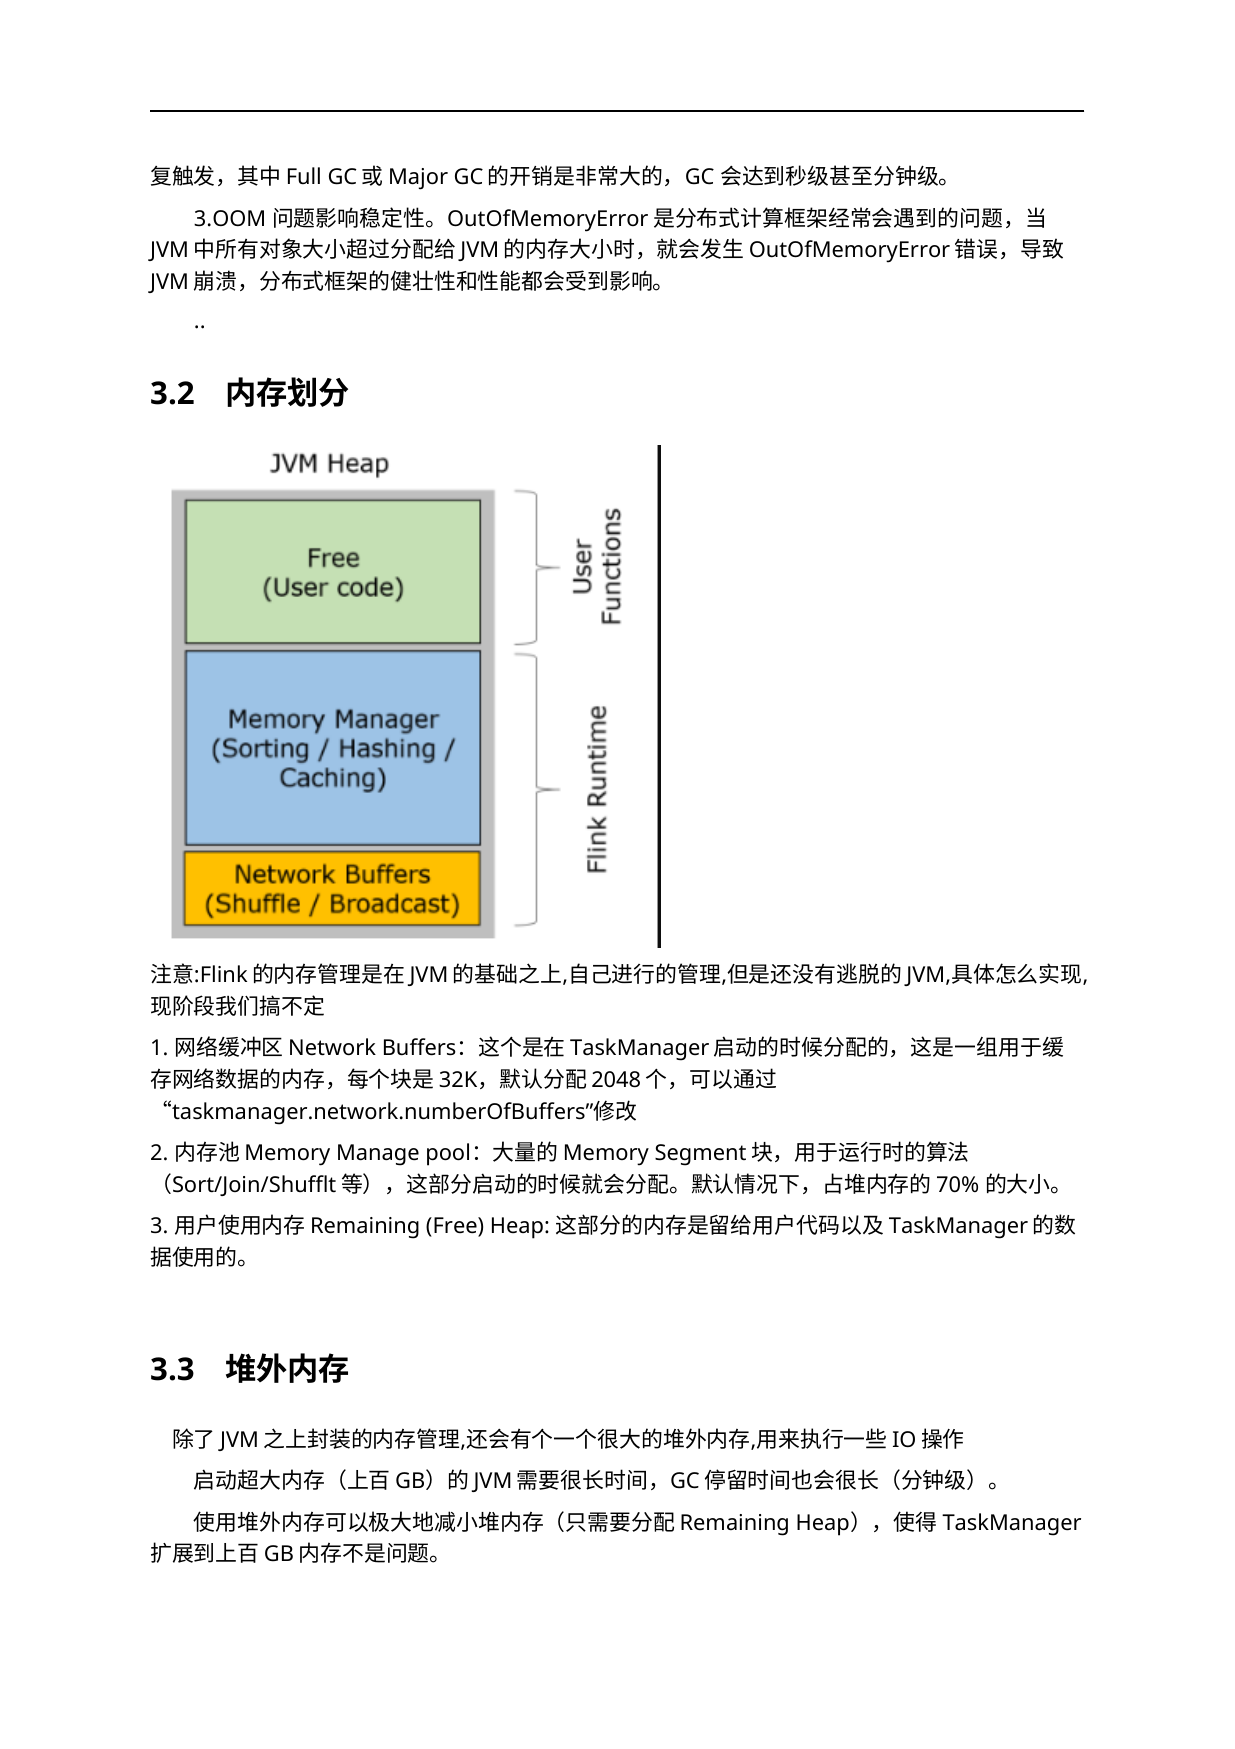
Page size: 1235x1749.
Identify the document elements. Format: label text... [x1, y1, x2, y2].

text .. [150, 306, 1084, 335]
subtitle 内存划分 [150, 368, 1084, 413]
text 注意:Flink的内存管理是在JVM的基础之上,自己进行的管理,但是还没有逃脱的JVM,具体怎么实现,现阶段我们搞不定 [150, 957, 1084, 1020]
text 除了JVM之上封装的内存管理,还会有个一个很大的堆外内存,用来执行一些IO操作 [150, 1422, 1084, 1453]
text 1. 网络缓冲区Network Buffers：这个是在TaskManager启动的时候分配的，这是一组用于缓存网络数据的内存，每个块是32K，默认分配2048个，可以通过“taskmanager.network.numberOfBuffers”修改 [150, 1030, 1084, 1125]
text 2. 内存池Memory Manage pool：大量的Memory Segment块，用于运行时的算法（Sort/Join/Shufflt等），这部分启动的时候就会分配。默认情况下，占堆内存的70% 的大小。 [150, 1135, 1084, 1199]
text 使用堆外内存可以极大地减小堆内存（只需要分配Remaining Heap），使得 TaskManager 扩展到上百GB内存不是问题。 [150, 1504, 1084, 1568]
text 启动超大内存（上百GB）的JVM需要很长时间，GC停留时间也会很长（分钟级）。 [150, 1463, 1084, 1495]
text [150, 159, 1084, 191]
picture [150, 445, 661, 948]
subtitle 堆外内存 [150, 1344, 1084, 1389]
text 3.OOM 问题影响稳定性。OutOfMemoryError是分布式计算框架经常会遇到的问题，当JVM中所有对象大小超过分配给JVM的内存大小时，就会发生OutOfMemoryError错误，导致JVM崩溃，分布式框架的健壮性和性能都会受到影响。 [150, 201, 1084, 296]
text 3. 用户使用内存Remaining (Free) Heap: 这部分的内存是留给用户代码以及 TaskManager的数据使用的。 [150, 1208, 1084, 1272]
